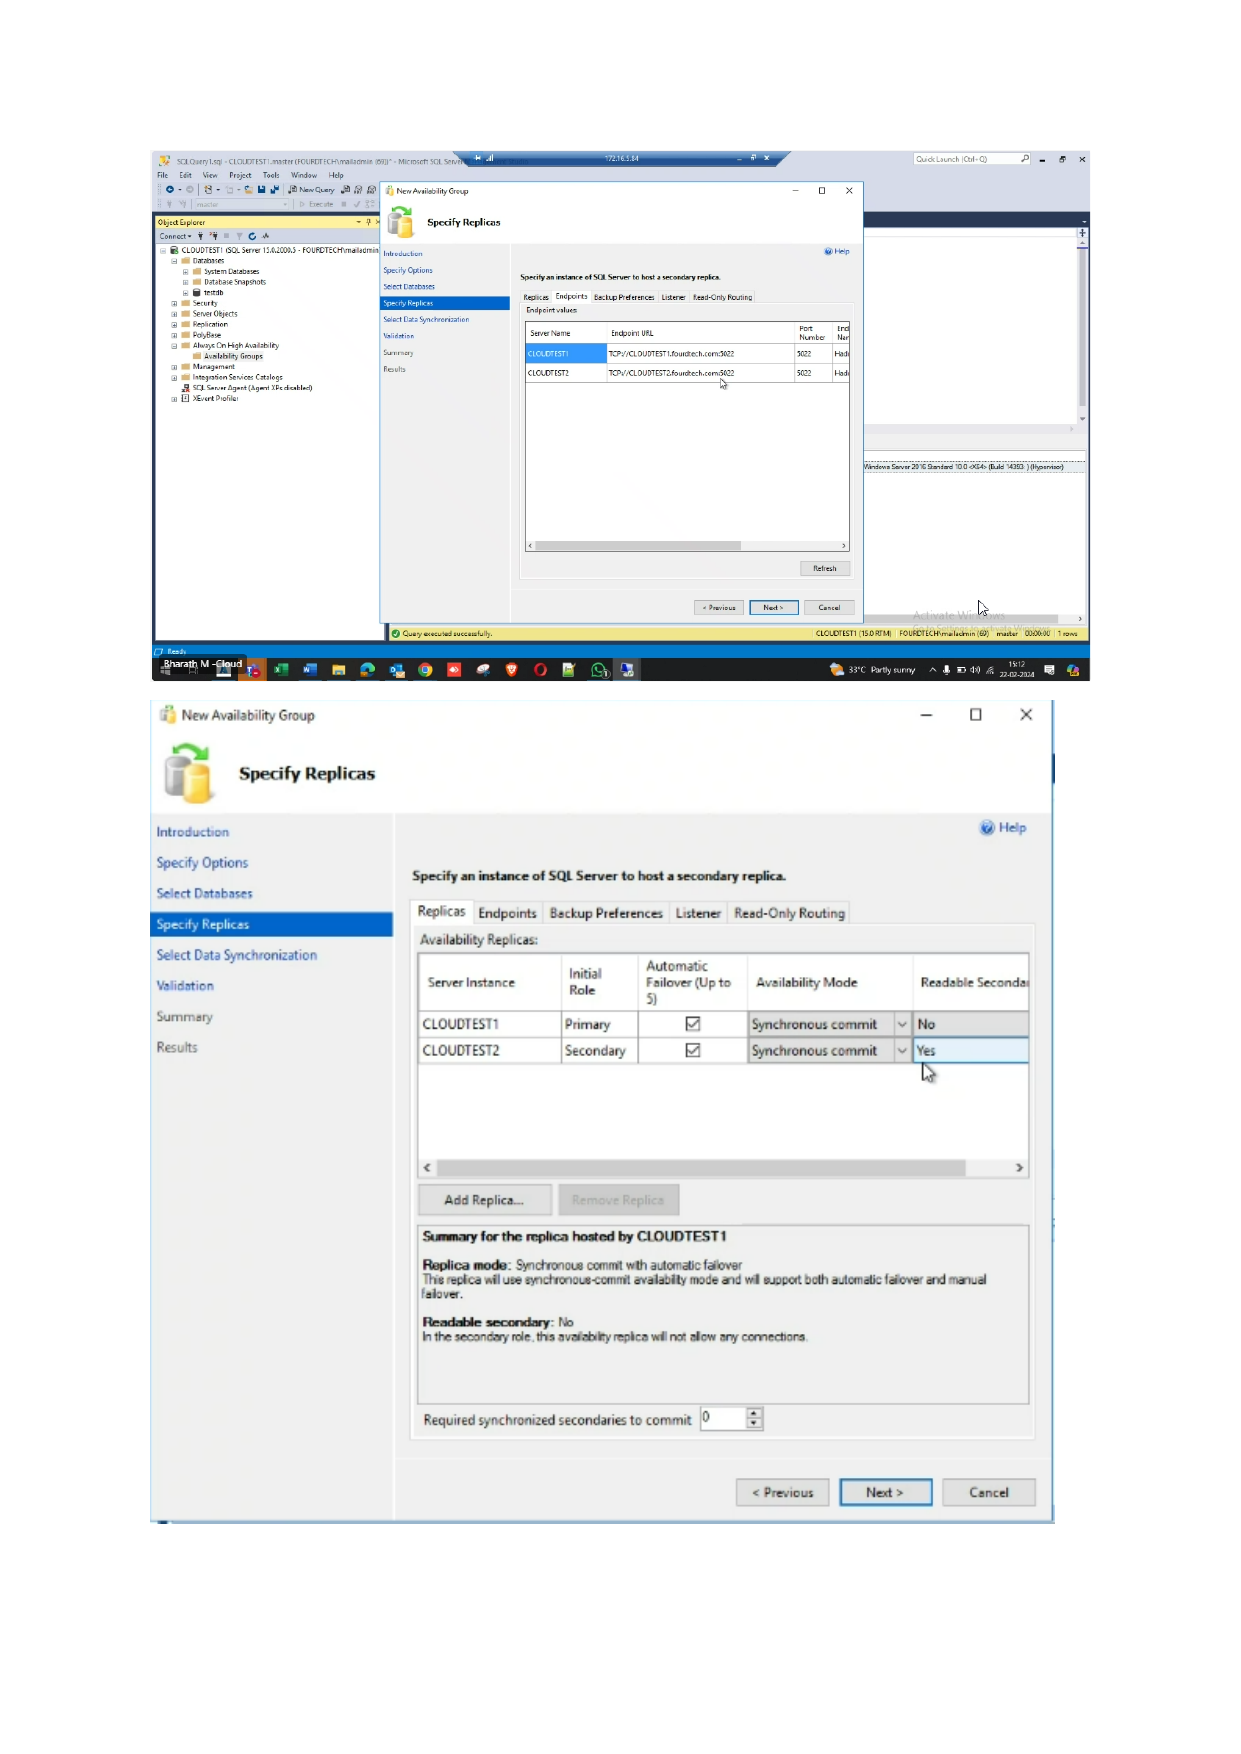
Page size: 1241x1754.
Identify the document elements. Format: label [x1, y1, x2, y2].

picture [150, 700, 1055, 1524]
picture [150, 150, 1091, 682]
